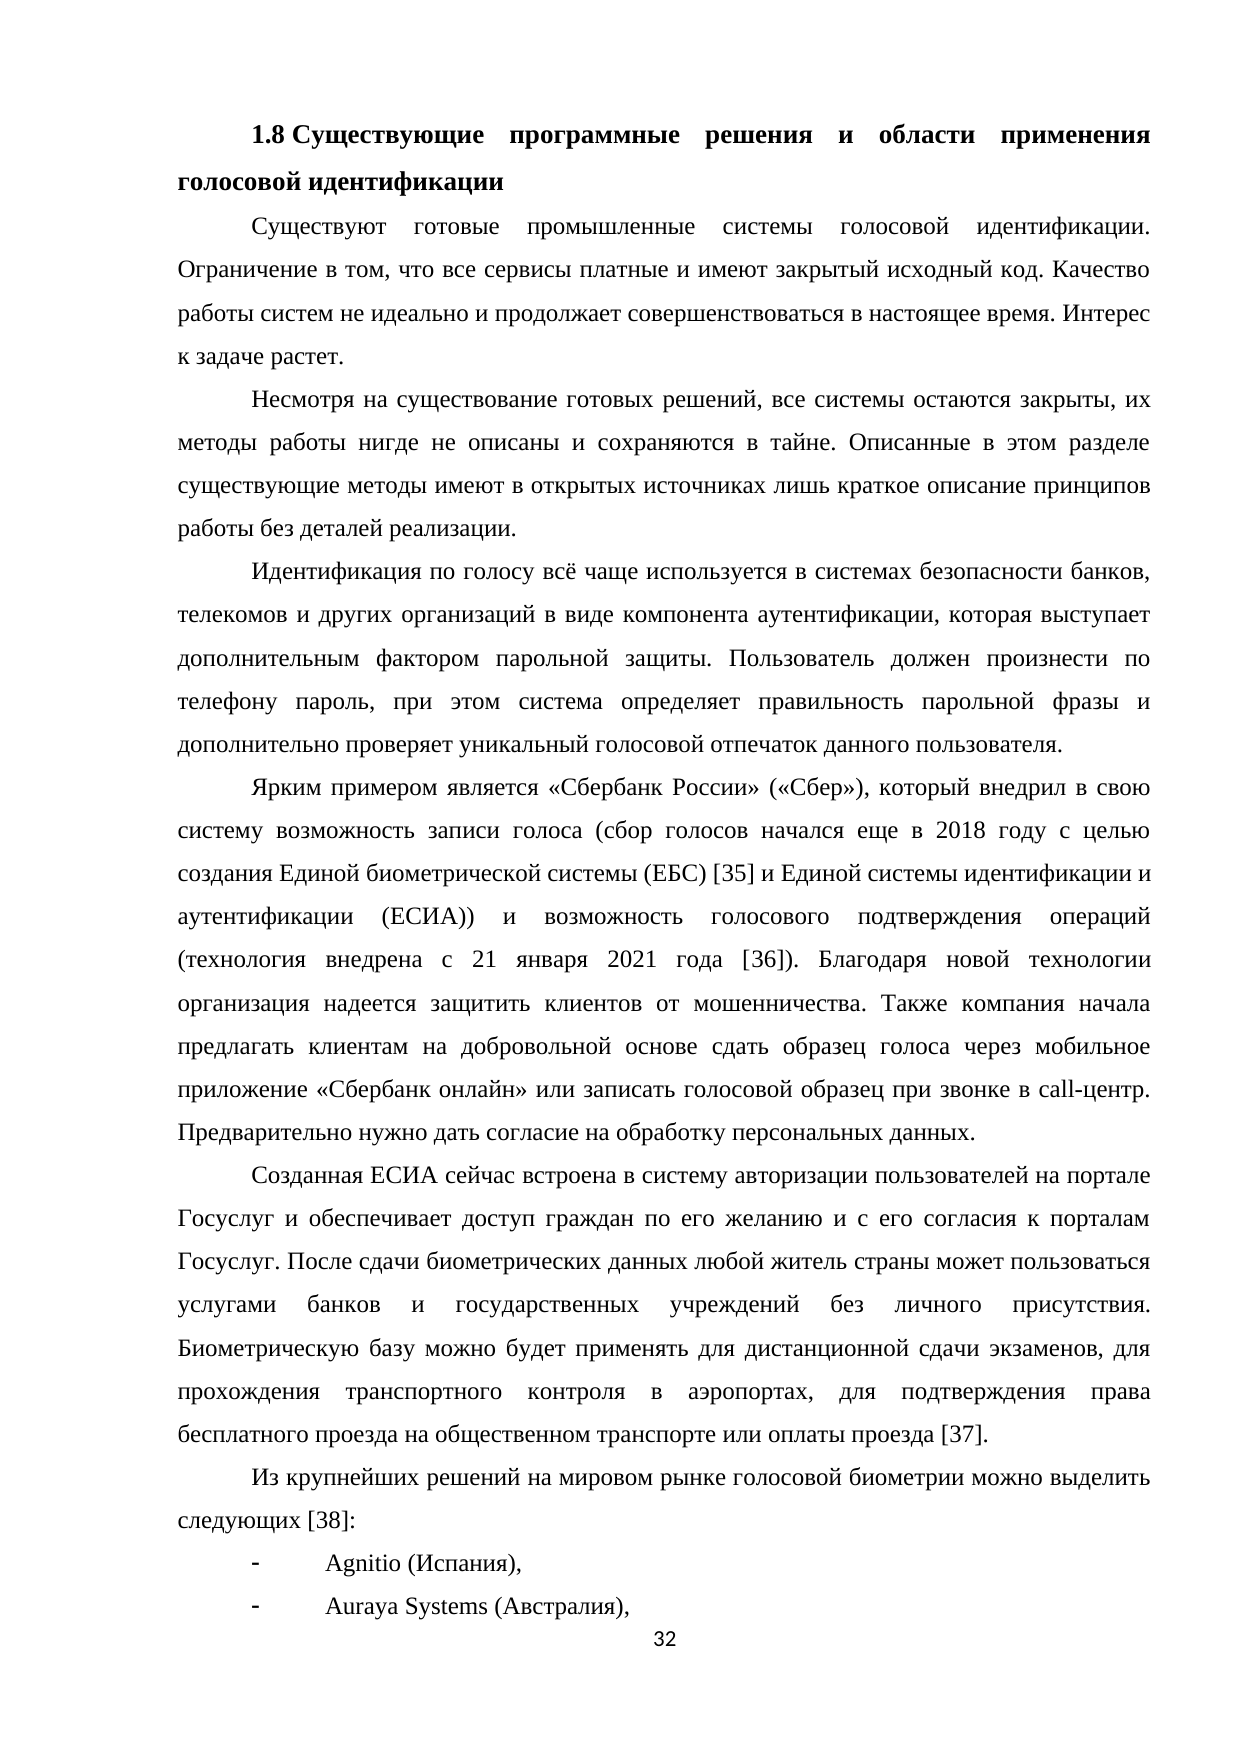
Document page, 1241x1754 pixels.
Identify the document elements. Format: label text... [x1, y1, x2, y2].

text Несмотря на существование готовых решений, все системы остаются закрыты, их методы работы нигде не описаны и сохраняются в тайне. Описанные в этом разделе существующие методы имеют в открытых источниках лишь краткое описание принципов работы без деталей реализации. [177, 384, 1152, 542]
text Из крупнейших решений на мировом рынке голосовой биометрии можно выделить следующих [38]: [177, 1462, 1152, 1534]
text Идентификация по голосу всё чаще используется в системах безопасности банков, телекомов и других организаций в виде компонента аутентификации, которая выступает дополнительным фактором парольной защиты. Пользователь должен произнести по телефону пароль, при этом система определяет правильность парольной фразы и дополнительно проверяет уникальный голосовой отпечаток данного пользователя. [177, 556, 1152, 758]
list Auraya Systems (Австралия), [177, 1591, 1152, 1620]
text Ярким примером является «Сбербанк России» («Сбер»), который внедрил в свою систему возможность записи голоса (сбор голосов начался еще в 2018 году с целью создания Единой биометрической системы (ЕБС) [35] и Единой системы идентификации и аутентификации (ЕСИА)) и возможность голосового подтверждения операций (технология внедрена с 21 января 2021 года [36]). Благодаря новой технологии организация надеется защитить клиентов от мошенничества. Также компания начала предлагать клиентам на добровольной основе сдать образец голоса через мобильное приложение «Сбербанк онлайн» или записать голосовой образец при звонке в call-центр. Предварительно нужно дать согласие на обработку персональных данных. [177, 772, 1152, 1146]
text Созданная ЕСИА сейчас встроена в систему авторизации пользователей на портале Госуслуг и обеспечивает доступ граждан по его желанию и с его согласия к порталам Госуслуг. После сдачи биометрических данных любой житель страны может пользоваться услугами банков и государственных учреждений без личного присутствия. Биометрическую базу можно будет применять для дистанционной сдачи экзаменов, для прохождения транспортного контроля в аэропортах, для подтверждения права бесплатного проезда на общественном транспорте или оплаты проезда [37]. [177, 1160, 1152, 1448]
text Существуют готовые промышленные системы голосовой идентификации. Ограничение в том, что все сервисы платные и имеют закрытый исходный код. Качество работы систем не идеально и продолжает совершенствоваться в настоящее время. Интерес к задаче растет. [177, 211, 1152, 369]
text 1.8 Существующие программные решения и области применения голосовой идентификации [177, 118, 1152, 196]
list Agnitio (Испания), [177, 1548, 1152, 1577]
